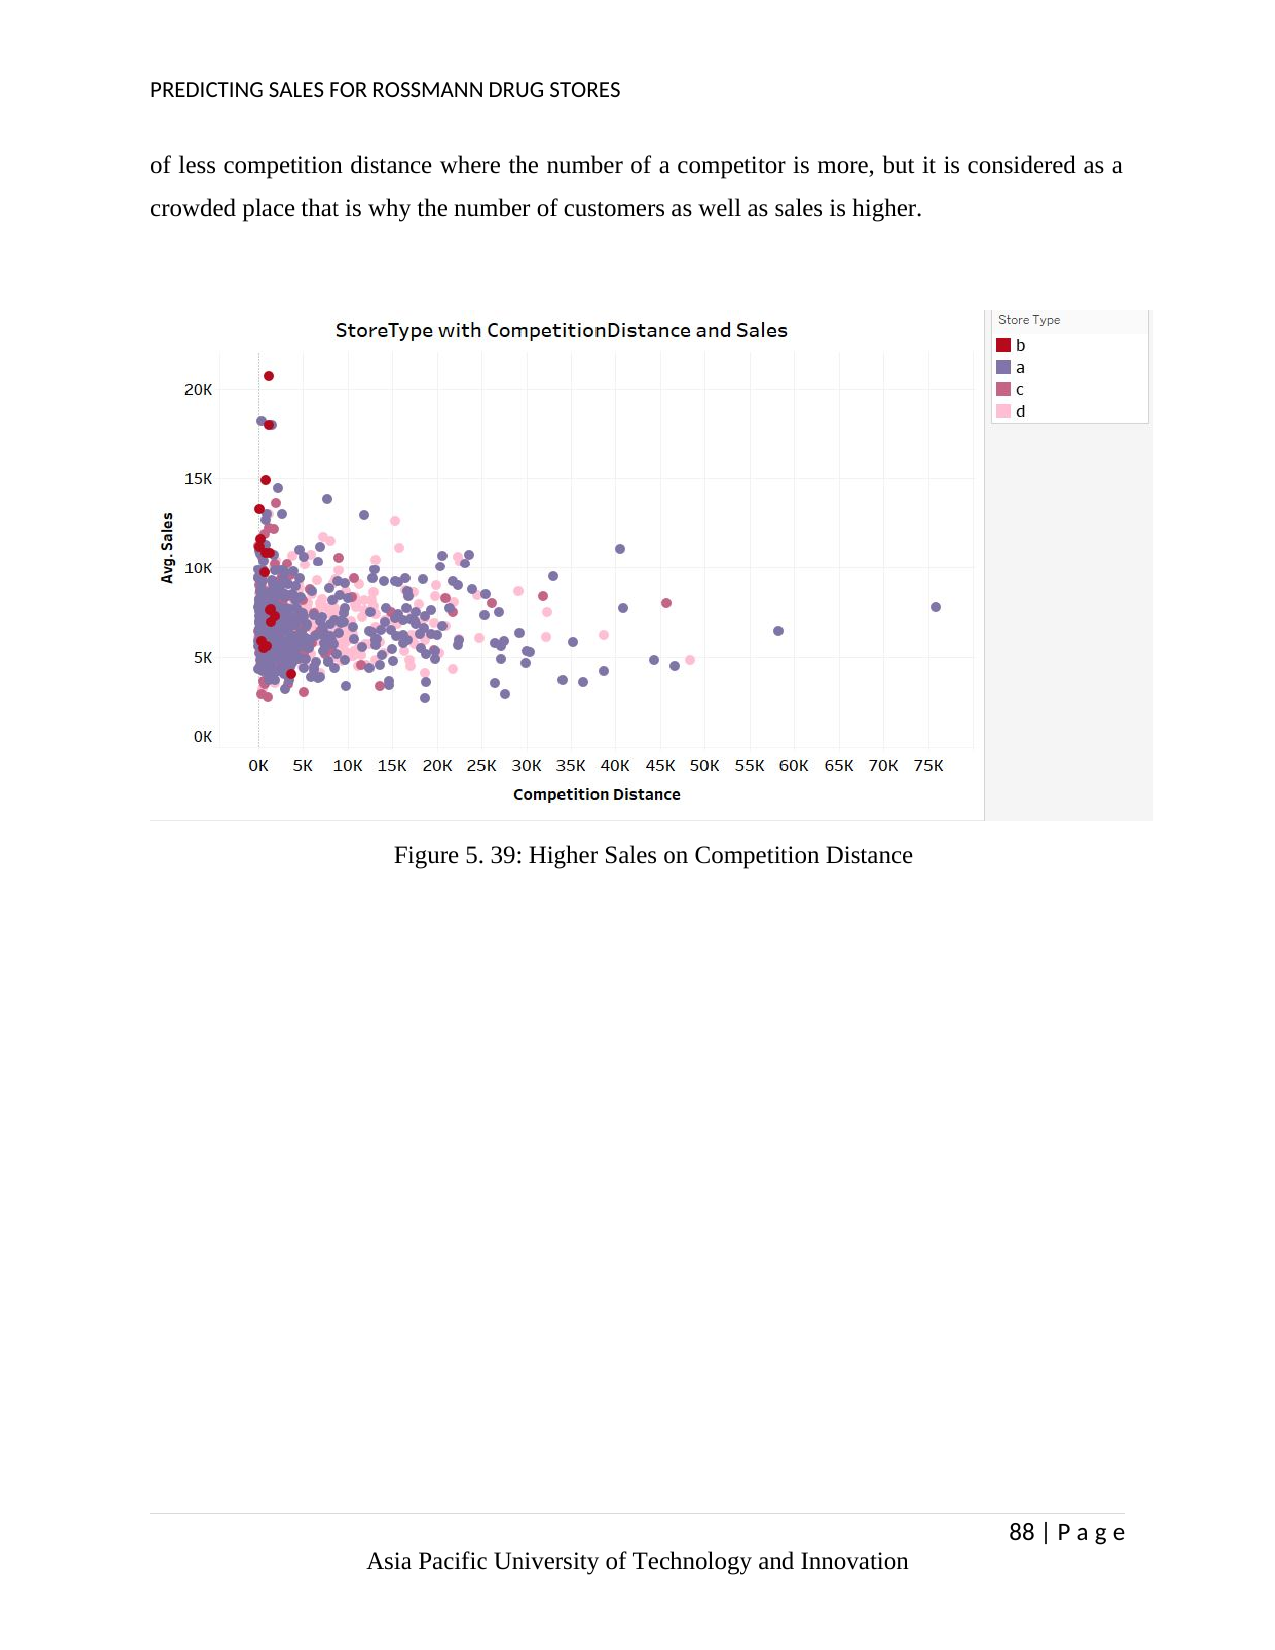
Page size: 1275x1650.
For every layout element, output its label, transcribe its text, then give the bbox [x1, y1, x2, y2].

picture [150, 310, 1154, 821]
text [150, 150, 1125, 222]
text Figure 5. 39: Higher Sales on Competition Distance [150, 840, 1125, 869]
